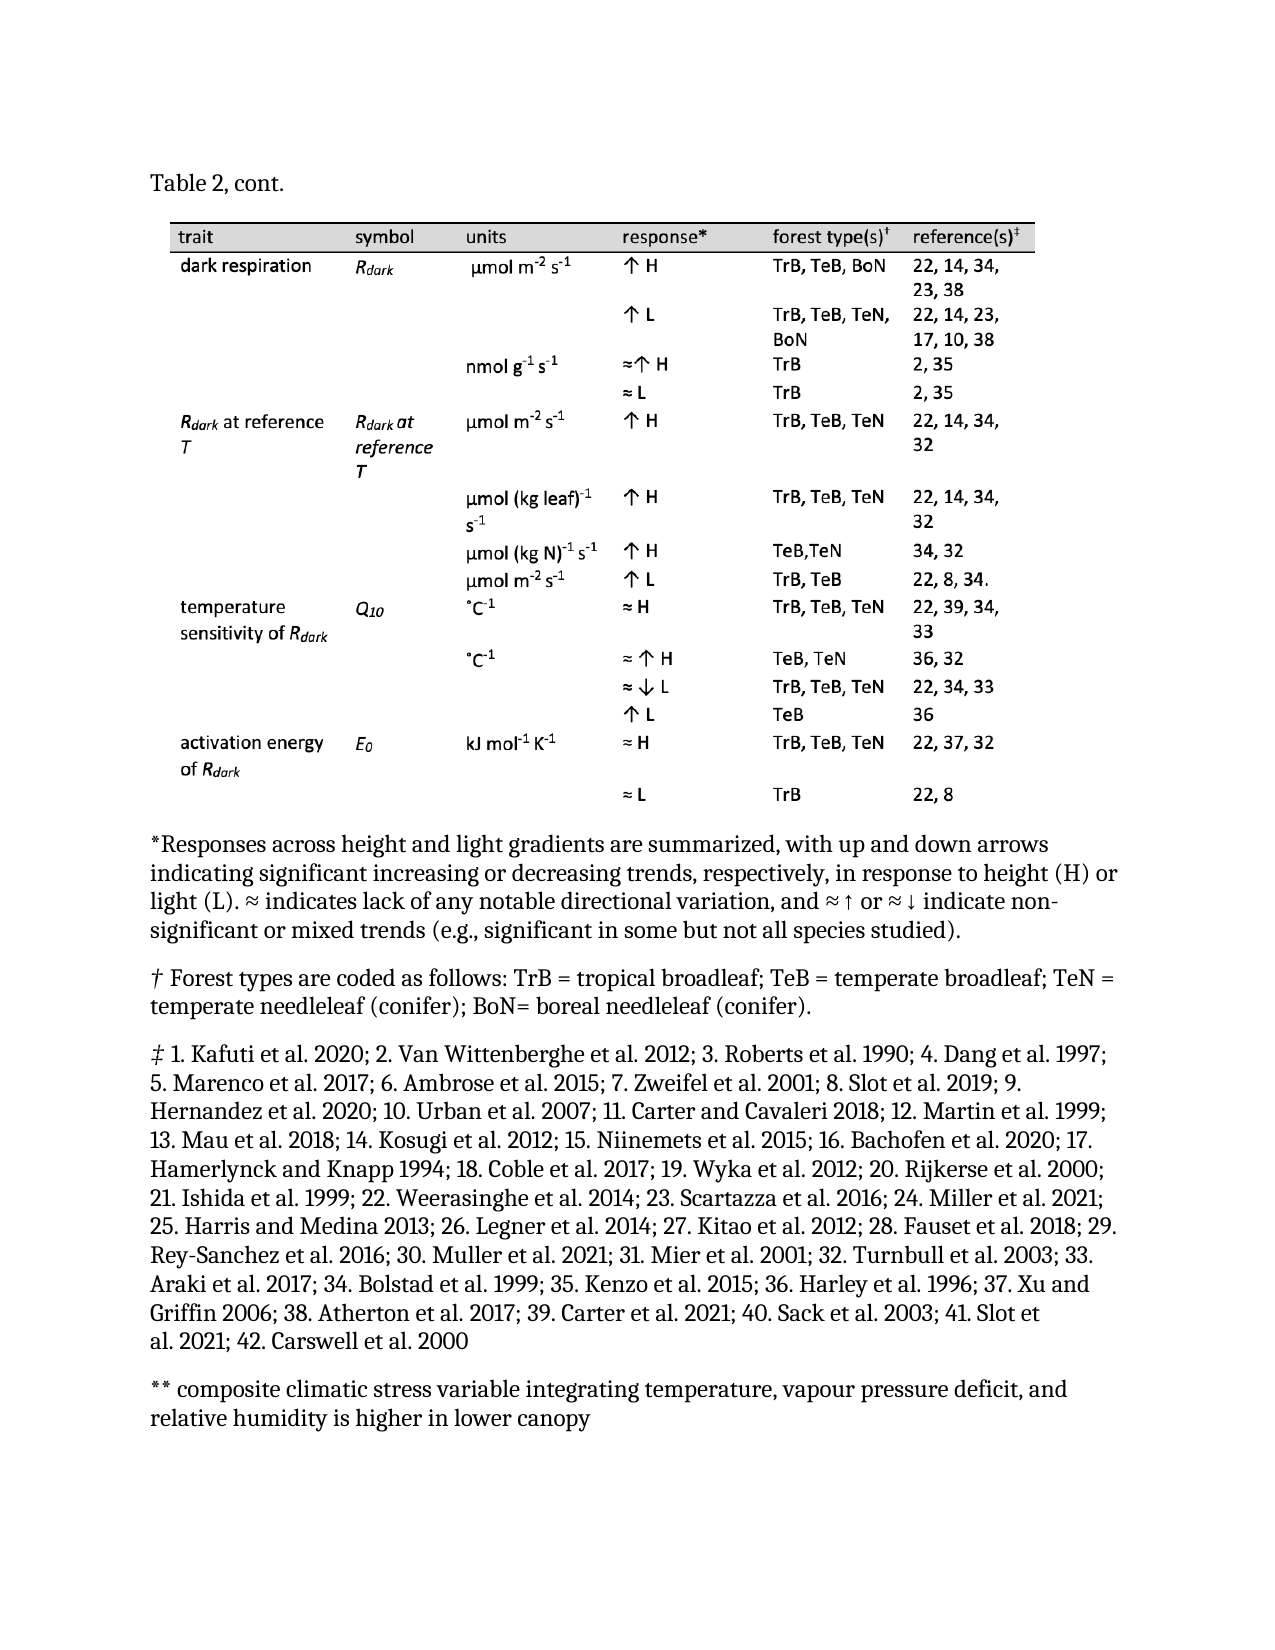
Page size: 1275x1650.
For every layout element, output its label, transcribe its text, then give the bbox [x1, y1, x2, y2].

text *Responses across height and light gradients are summarized, with up and down arrows indicating significant increasing or decreasing trends, respectively, in response to height (H) or light (L). indicates lack of any notable directional variation, and or indicate non-significant or mixed trends (e.g., significant in some but not all species studied). [150, 830, 1125, 945]
text Table 2, cont. [150, 169, 1125, 197]
picture [168, 216, 1044, 811]
text ** composite climatic stress variable integrating temperature, vapour pressure deficit, and relative humidity is higher in lower canopy [150, 1375, 1125, 1432]
text Forest types are coded as follows: TrB = tropical broadleaf; TeB = temperate broadleaf; TeN = temperate needleleaf (conifer); BoN= boreal needleleaf (conifer). [150, 963, 1125, 1021]
text 1. Kafuti et al. 2020; 2. Van Wittenberghe et al. 2012; 3. Roberts et al. 1990; 4. Dang et al. 1997; 5. Marenco et al. 2017; 6. Ambrose et al. 2015; 7. Zweifel et al. 2001; 8. Slot et al. 2019; 9. Hernandez et al. 2020; 10. Urban et al. 2007; 11. Carter and Cavaleri 2018; 12. Martin et al. 1999; 13. Mau et al. 2018; 14. Kosugi et al. 2012; 15. Niinemets et al. 2015; 16. Bachofen et al. 2020; 17. Hamerlynck and Knapp 1994; 18. Coble et al. 2017; 19. Wyka et al. 2012; 20. Rijkerse et al. 2000; 21. Ishida et al. 1999; 22. Weerasinghe et al. 2014; 23. Scartazza et al. 2016; 24. Miller et al. 2021; 25. Harris and Medina 2013; 26. Legner et al. 2014; 27. Kitao et al. 2012; 28. Fauset et al. 2018; 29. Rey-Sanchez et al. 2016; 30. Muller et al. 2021; 31. Mier et al. 2001; 32. Turnbull et al. 2003; 33. Araki et al. 2017; 34. Bolstad et al. 1999; 35. Kenzo et al. 2015; 36. Harley et al. 1996; 37. Xu and Griffin 2006; 38. Atherton et al. 2017; 39. Carter et al. 2021; 40. Sack et al. 2003; 41. Slot et al. 2021; 42. Carswell et al. 2000 [150, 1040, 1125, 1356]
